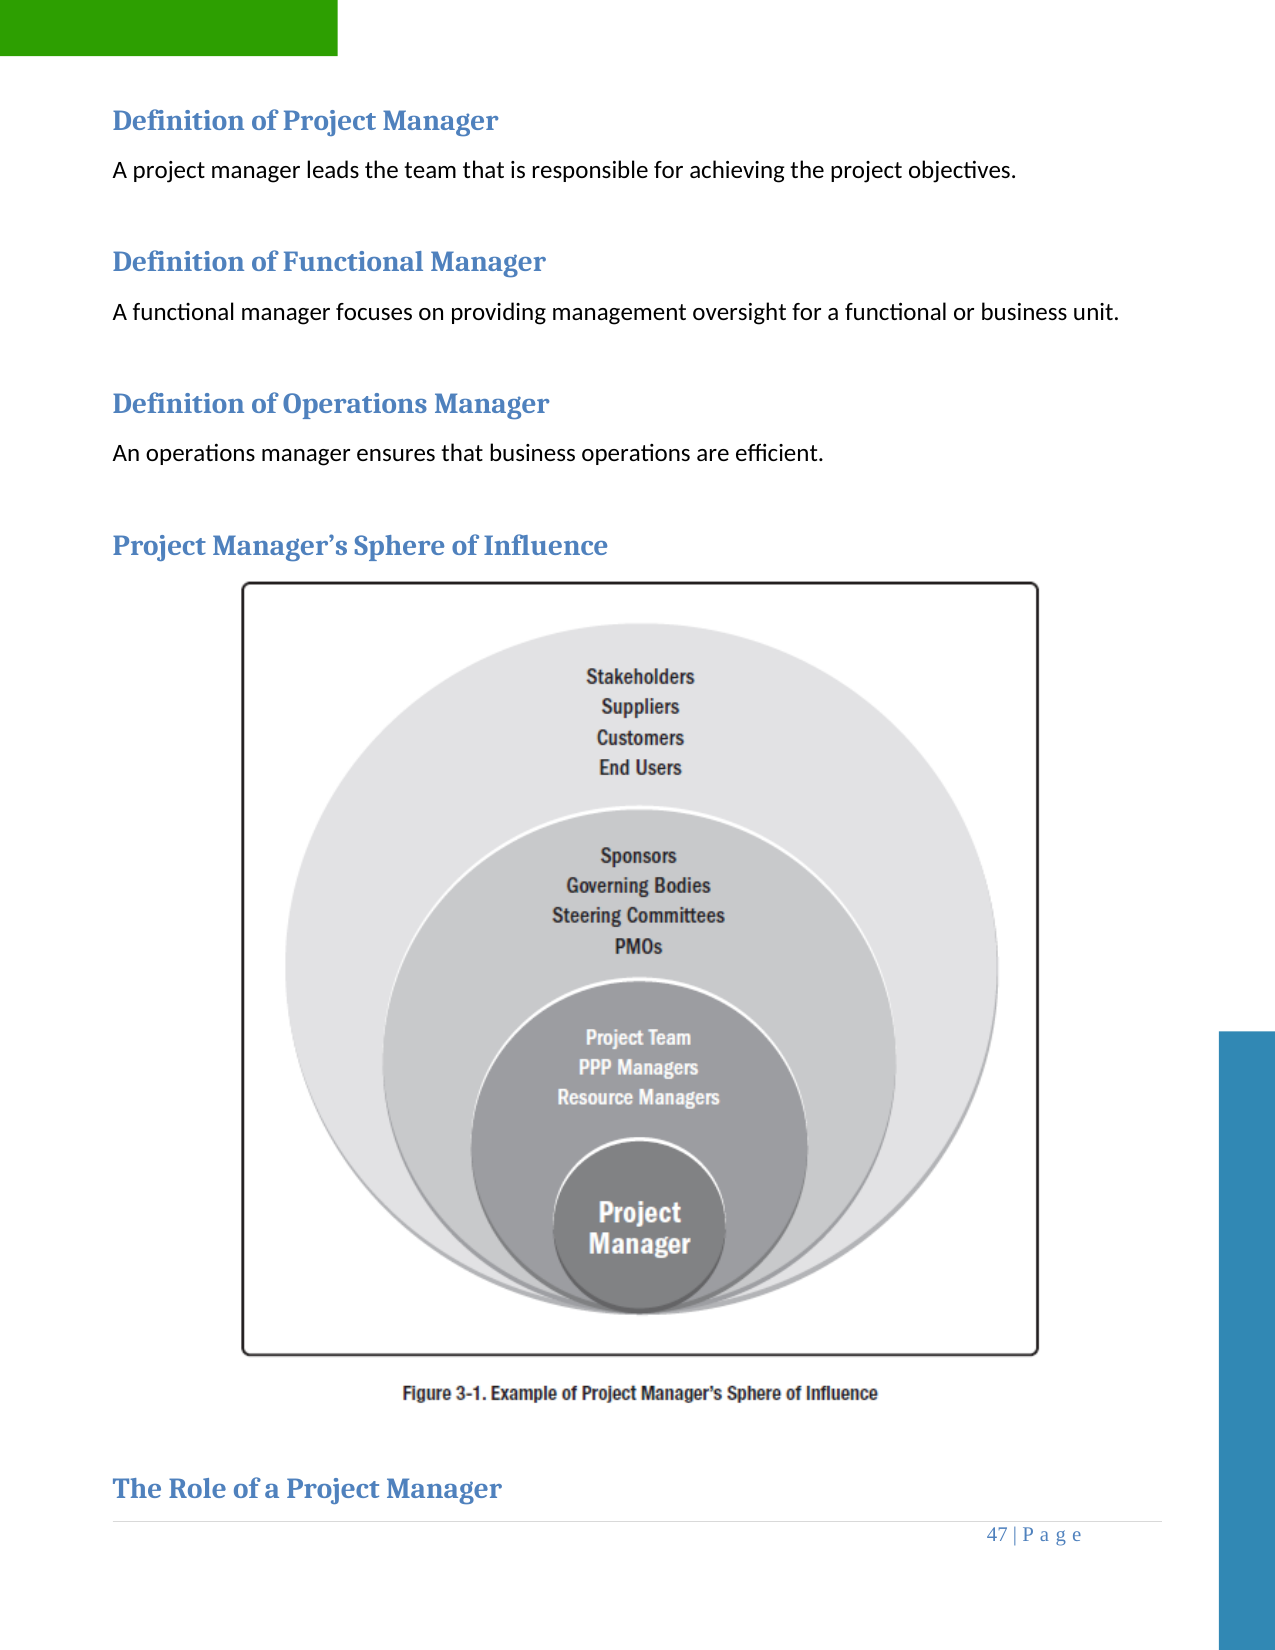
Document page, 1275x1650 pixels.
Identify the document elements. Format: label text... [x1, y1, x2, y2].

picture [233, 579, 1042, 1413]
text Definition of Operations Manager [112, 387, 1162, 421]
text Definition of Functional Manager [112, 246, 1162, 279]
text The Role of a Project Manager [112, 1473, 1162, 1506]
text Definition of Project Manager [112, 104, 1162, 137]
text An operations manager ensures that business operations are efficient. [112, 438, 1162, 468]
text A functional manager focuses on providing management oversight for a functional or business unit. [112, 296, 1162, 326]
text A project manager leads the team that is responsible for achieving the project objectives. [112, 154, 1162, 184]
text Project Manager’s Sphere of Influence [112, 529, 1162, 563]
